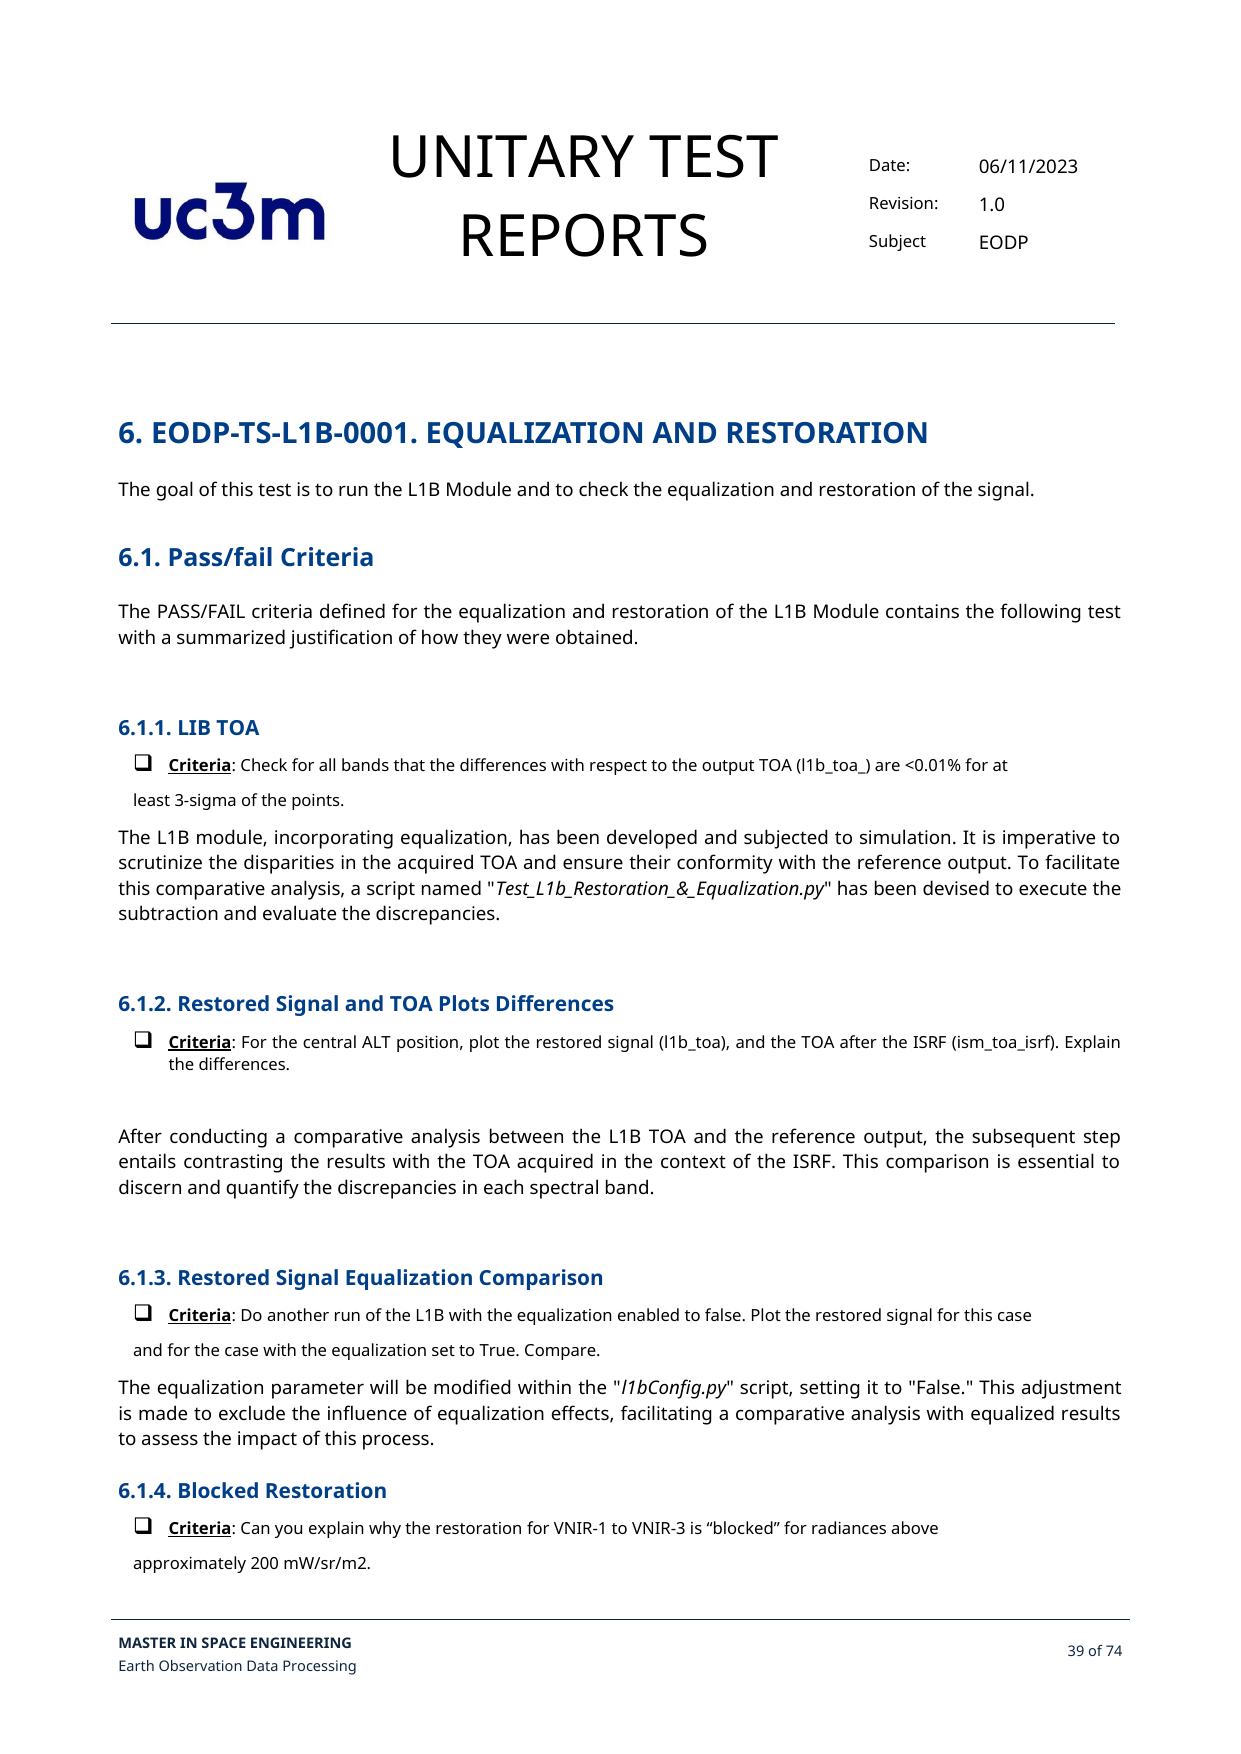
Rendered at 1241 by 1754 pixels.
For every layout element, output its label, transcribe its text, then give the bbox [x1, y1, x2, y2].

subtitle Blocked Restoration [118, 1476, 1122, 1504]
text The L1B module, incorporating equalization, has been developed and subjected to simulation. It is imperative to scrutinize the disparities in the acquired TOA and ensure their conformity with the reference output. To facilitate this comparative analysis, a script named "Test_L1b_Restoration_&_Equalization.py" has been devised to execute the subtraction and evaluate the discrepancies. [118, 824, 1122, 926]
list and for the case with the equalization set to True. Compare. [133, 1339, 1122, 1362]
picture [118, 172, 340, 254]
subtitle Restored Signal and TOA Plots Differences [118, 989, 1122, 1018]
text Criteria: Check for all bands that the differences with respect to the output TOA (l1b_toa_) are <0.01% for at [133, 754, 1122, 776]
text The PASS/FAIL criteria defined for the equalization and restoration of the L1B Module contains the following test with a summarized justification of how they were obtained. [118, 599, 1122, 650]
list least 3-sigma of the points. [133, 789, 1122, 812]
subtitle LIB TOA [118, 713, 1122, 741]
text The equalization parameter will be modified within the "l1bConfig.py" script, setting it to "False." This adjustment is made to exclude the influence of equalization effects, facilitating a comparative analysis with equalized results to assess the impact of this process. [118, 1374, 1122, 1451]
text The goal of this test is to run the L1B Module and to check the equalization and restoration of the signal. [118, 477, 1122, 502]
text Criteria: Can you explain why the restoration for VNIR-1 to VNIR-3 is “blocked” for radiances above [133, 1517, 1122, 1539]
text Criteria: Do another run of the L1B with the equalization enabled to false. Plot the restored signal for this case [133, 1304, 1122, 1327]
subtitle Pass/fail Criteria [118, 540, 1122, 574]
text Criteria: For the central ALT position, plot the restored signal (l1b_toa), and the TOA after the ISRF (ism_toa_isrf). Explain the differences. [133, 1030, 1122, 1076]
text After conducting a comparative analysis between the L1B TOA and the reference output, the subsequent step entails contrasting the results with the TOA acquired in the context of the ISRF. This comparison is essential to discern and quantify the discrepancies in each spectral band. [118, 1123, 1122, 1200]
subtitle EODP-TS-L1B-0001. EQUALIZATION AND RESTORATION [118, 412, 1122, 452]
subtitle Restored Signal Equalization Comparison [118, 1263, 1122, 1291]
list approximately 200 mW/sr/m2. [133, 1552, 1122, 1575]
